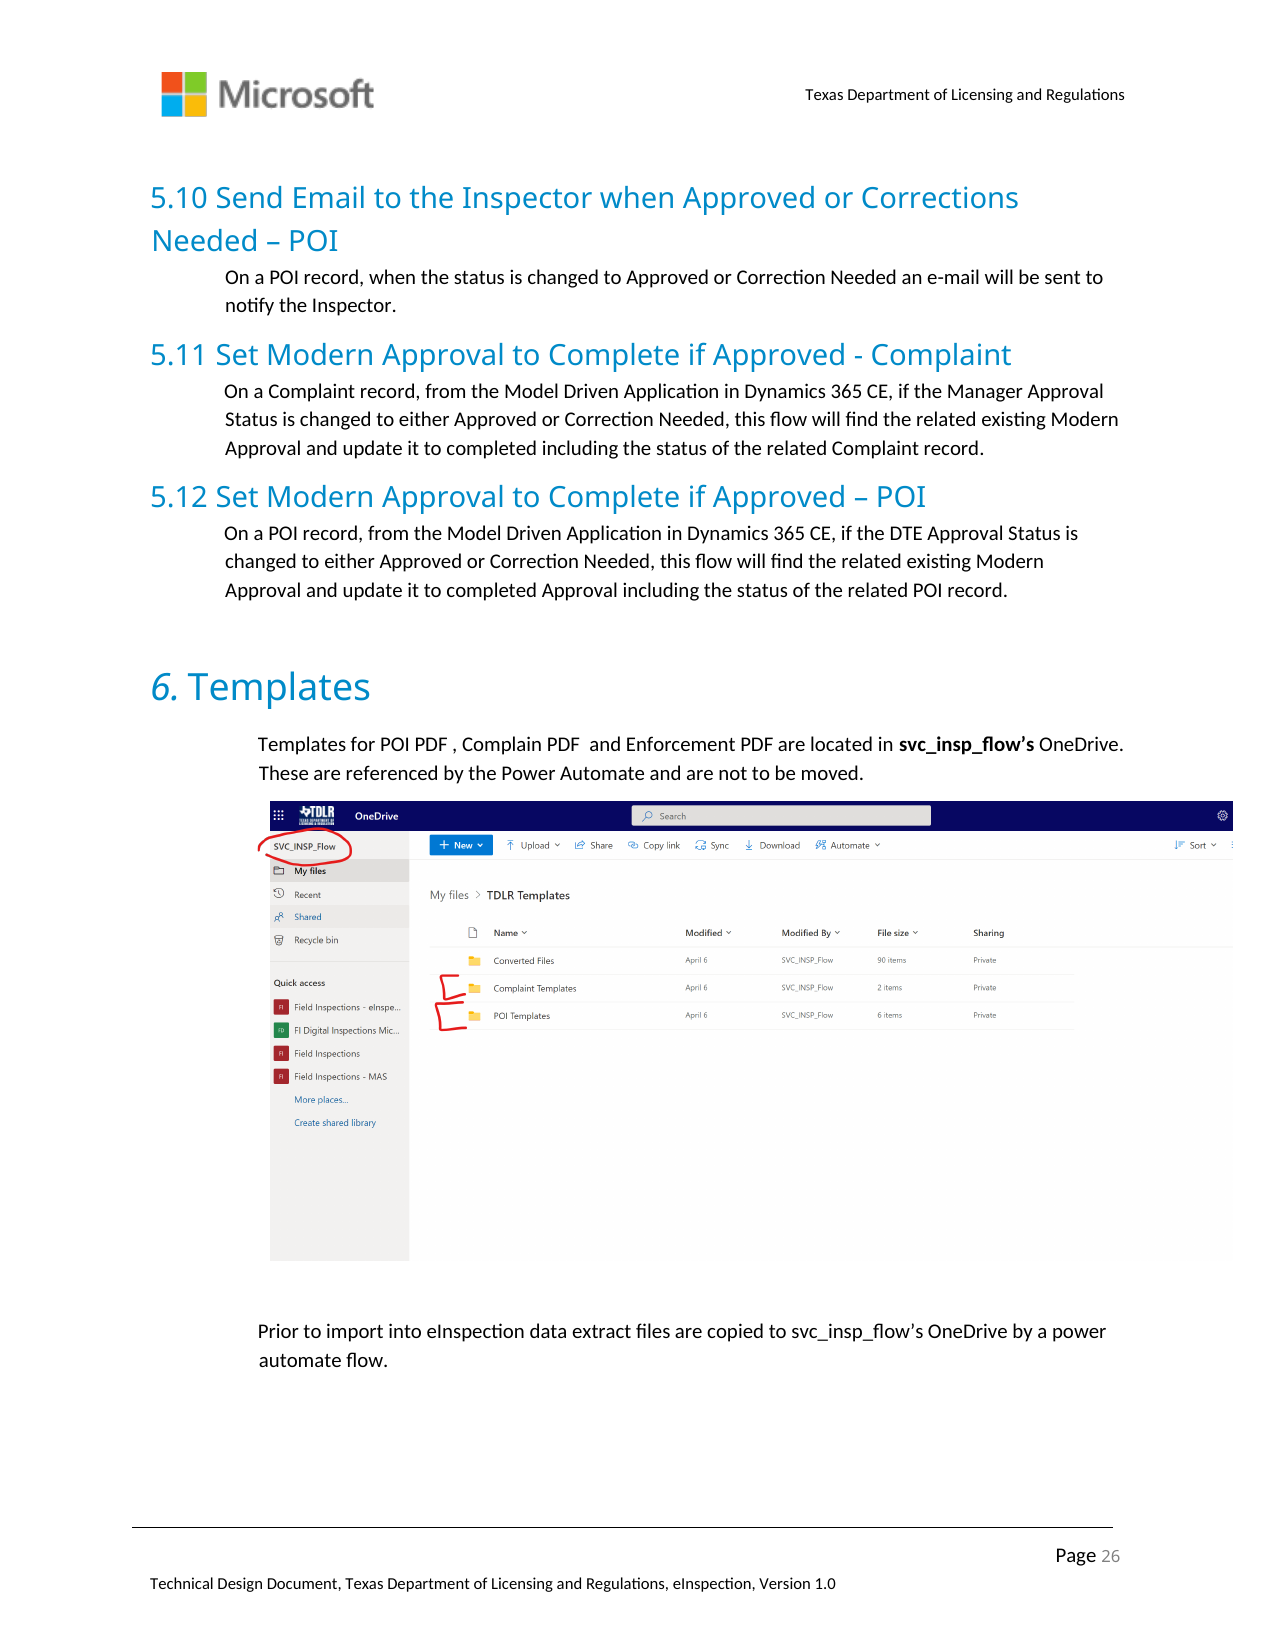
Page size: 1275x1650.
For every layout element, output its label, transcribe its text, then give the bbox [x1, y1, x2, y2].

subtitle 5.11 Set Modern Approval to Complete if Approved - Complaint [150, 334, 1125, 374]
subtitle Templates [150, 660, 1125, 711]
text Prior to import into eInspection data extract files are copied to svc_insp_flow’s OneDrive by a power automate flow. [258, 1318, 1125, 1372]
text Templates for POI PDF , Complain PDF and Enforcement PDF are located in svc_insp_flow’s OneDrive. These are referenced by the Power Automate and are not to be moved. [258, 731, 1125, 785]
text On a POI record, when the status is changed to Approved or Correction Needed an e-mail will be sent to notify the Inspector. [225, 264, 1125, 318]
text On a Complaint record, from the Model Driven Application in Dynamics 365 CE, if the Manager Approval Status is changed to either Approved or Correction Needed, this flow will find the related existing Modern Approval and update it to completed including the status of the related Complaint record. [224, 378, 1125, 460]
subtitle 5.10 Send Email to the Inspector when Approved or Corrections Needed – POI [150, 177, 1125, 260]
picture [257, 801, 1233, 1261]
text On a POI record, from the Model Driven Application in Dynamics 365 CE, if the DTE Approval Status is changed to either Approved or Correction Needed, this flow will find the related existing Modern Approval and update it to completed Approval including the status of the related POI record. [224, 520, 1125, 602]
picture [161, 72, 374, 118]
subtitle 5.12 Set Modern Approval to Complete if Approved – POI [150, 476, 1125, 516]
